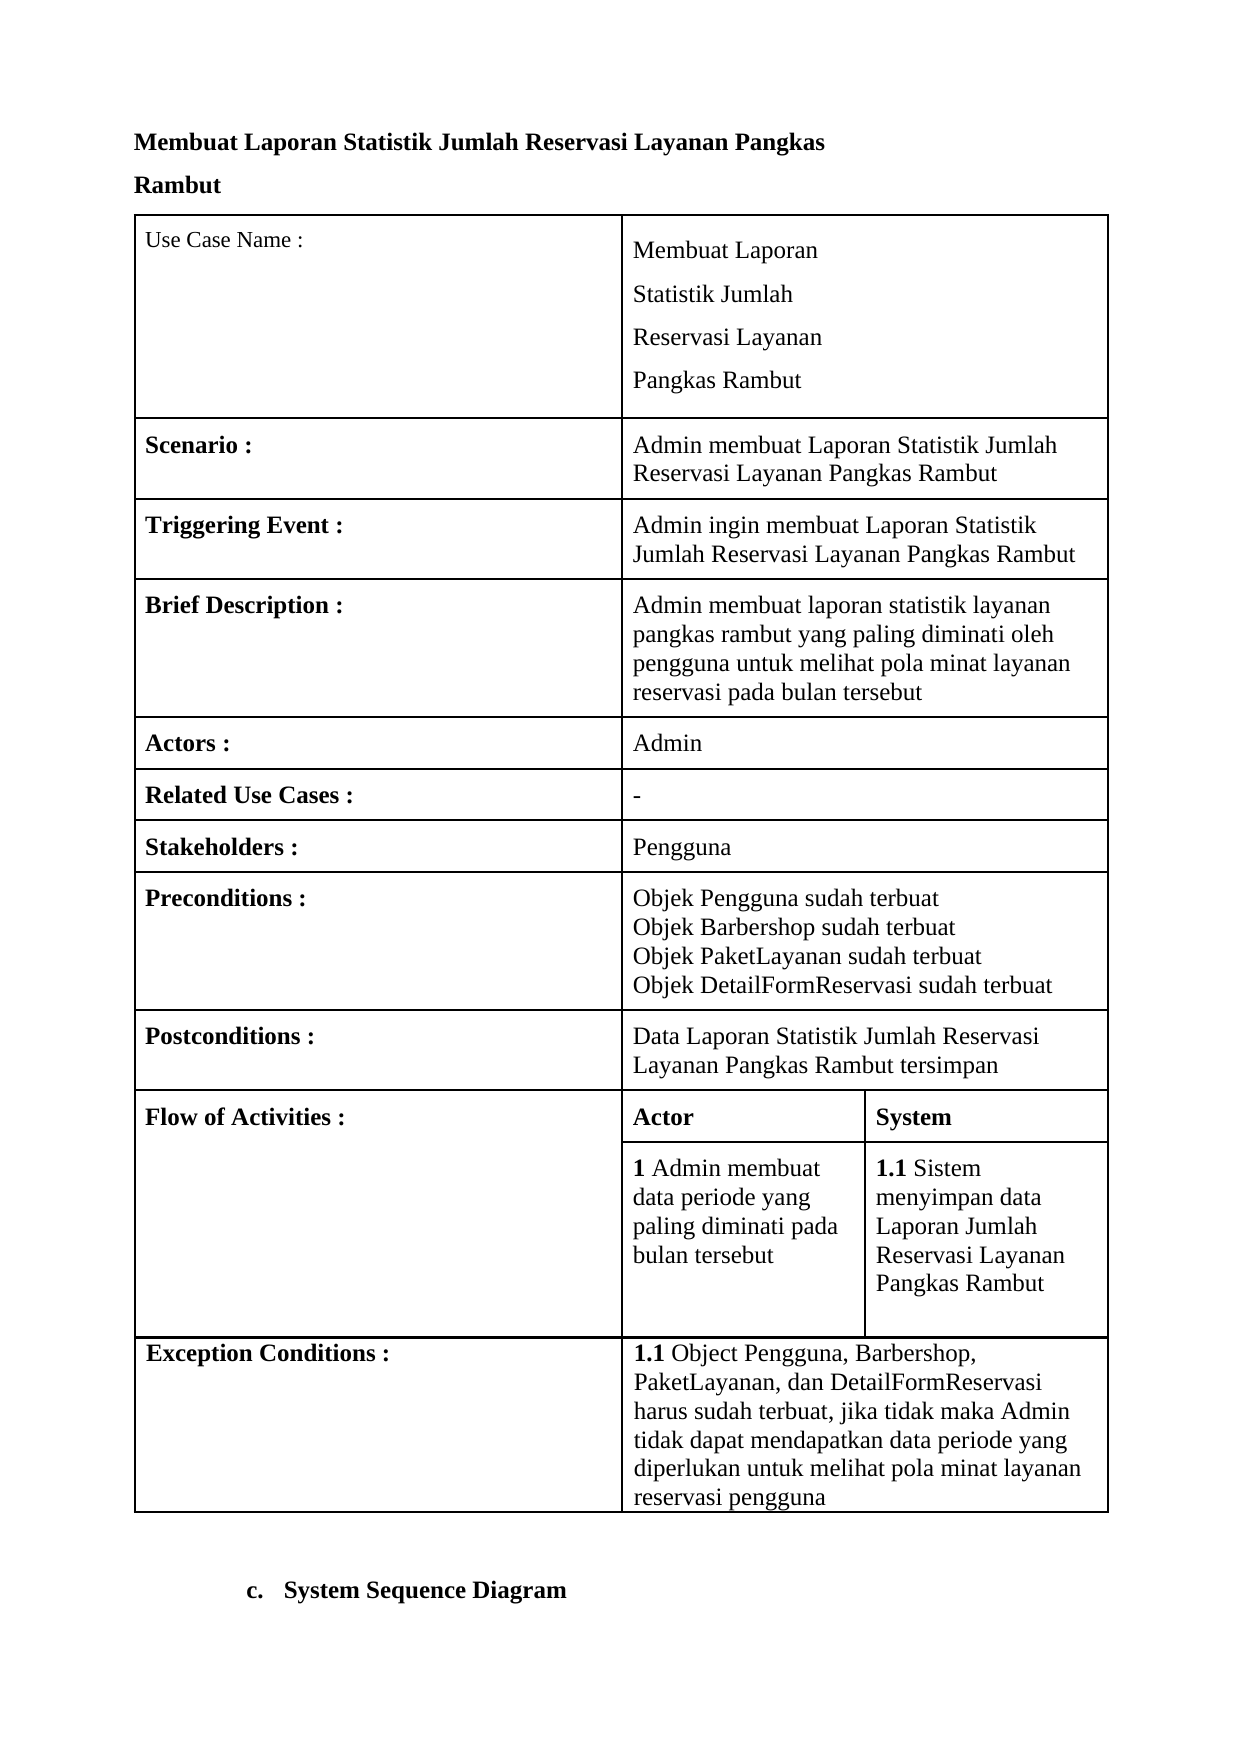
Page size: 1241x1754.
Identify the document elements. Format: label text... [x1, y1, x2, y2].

text Membuat Laporan Statistik Jumlah Reservasi Layanan Pangkas Rambut [133, 127, 873, 199]
list System Sequence Diagram [246, 1575, 873, 1604]
